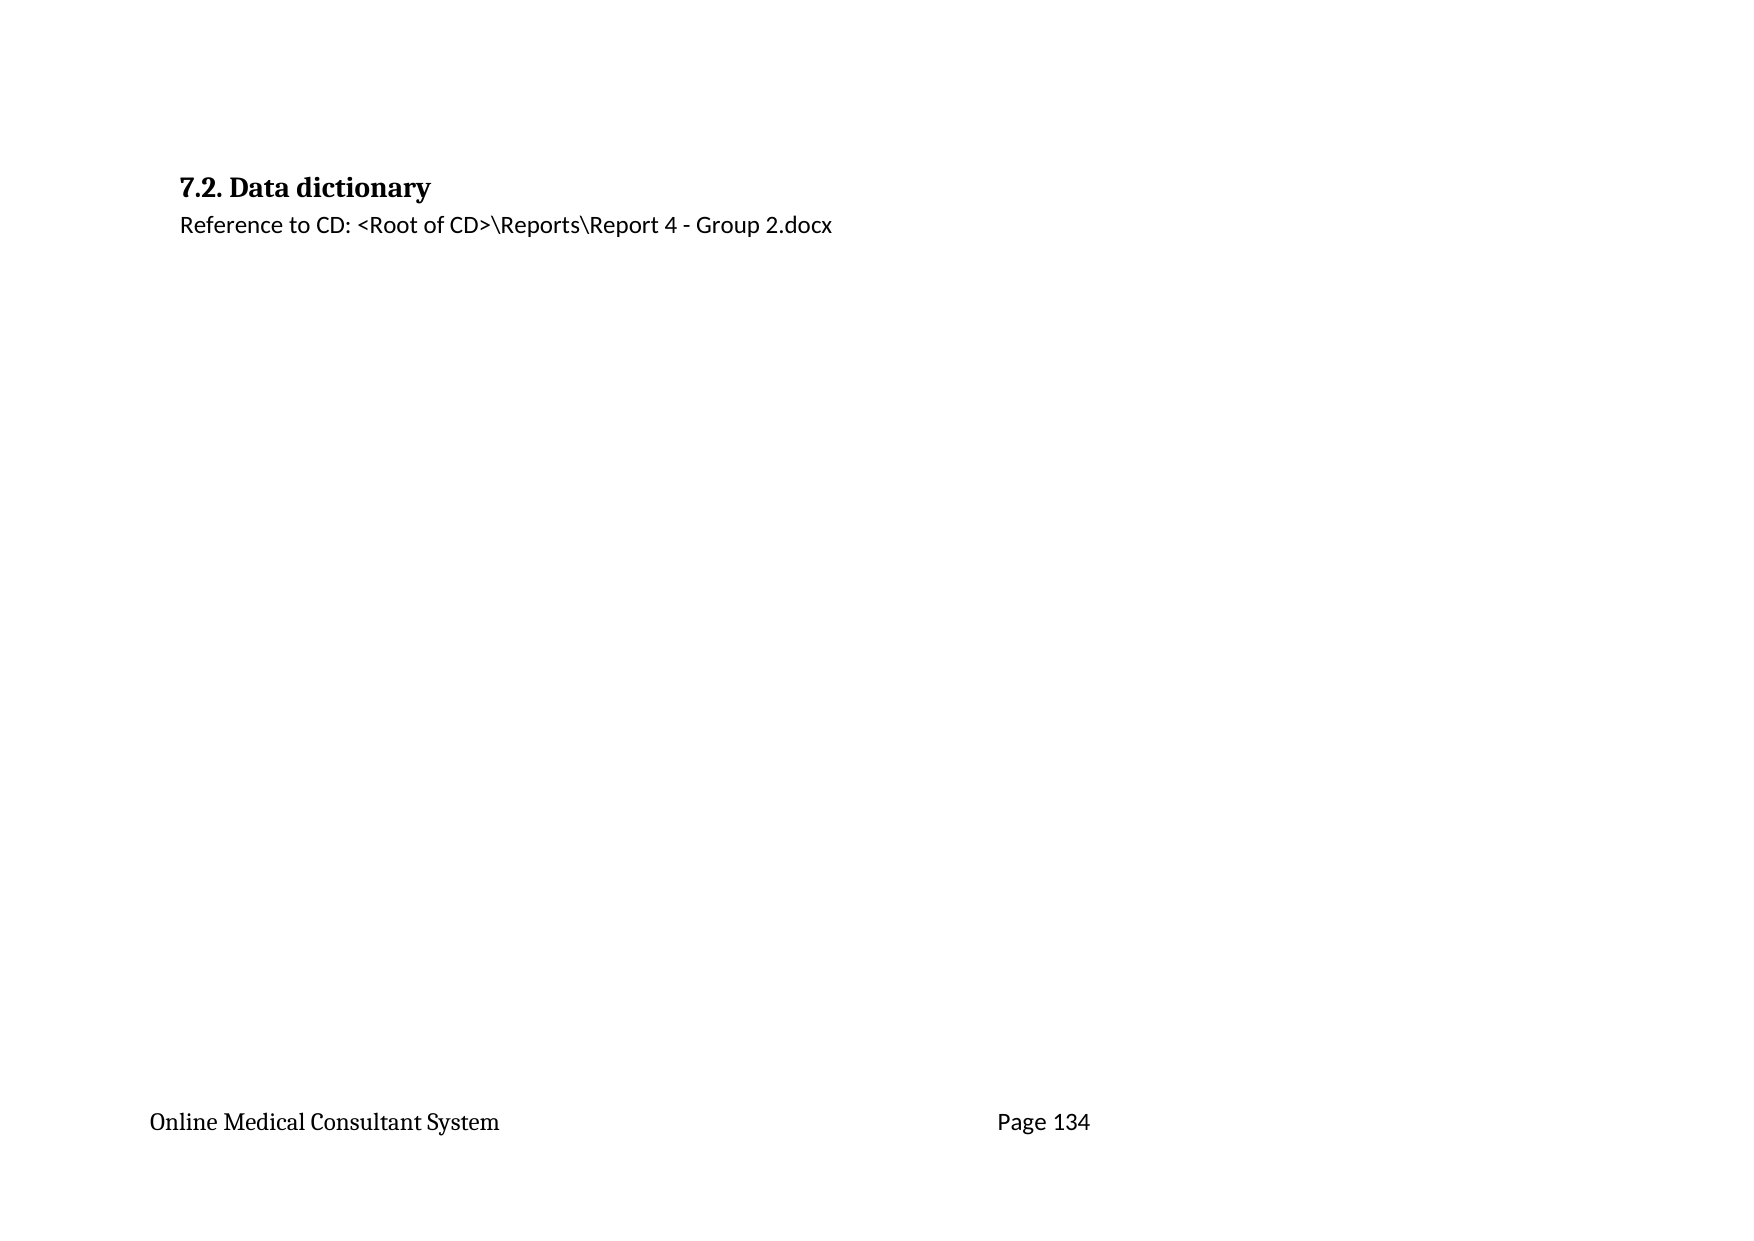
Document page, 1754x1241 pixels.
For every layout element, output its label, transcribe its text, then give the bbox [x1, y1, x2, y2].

subtitle Data dictionary [180, 171, 1604, 204]
text Reference to CD: <Root of CD>\Reports\Report 4 - Group 2.docx [150, 209, 1604, 240]
